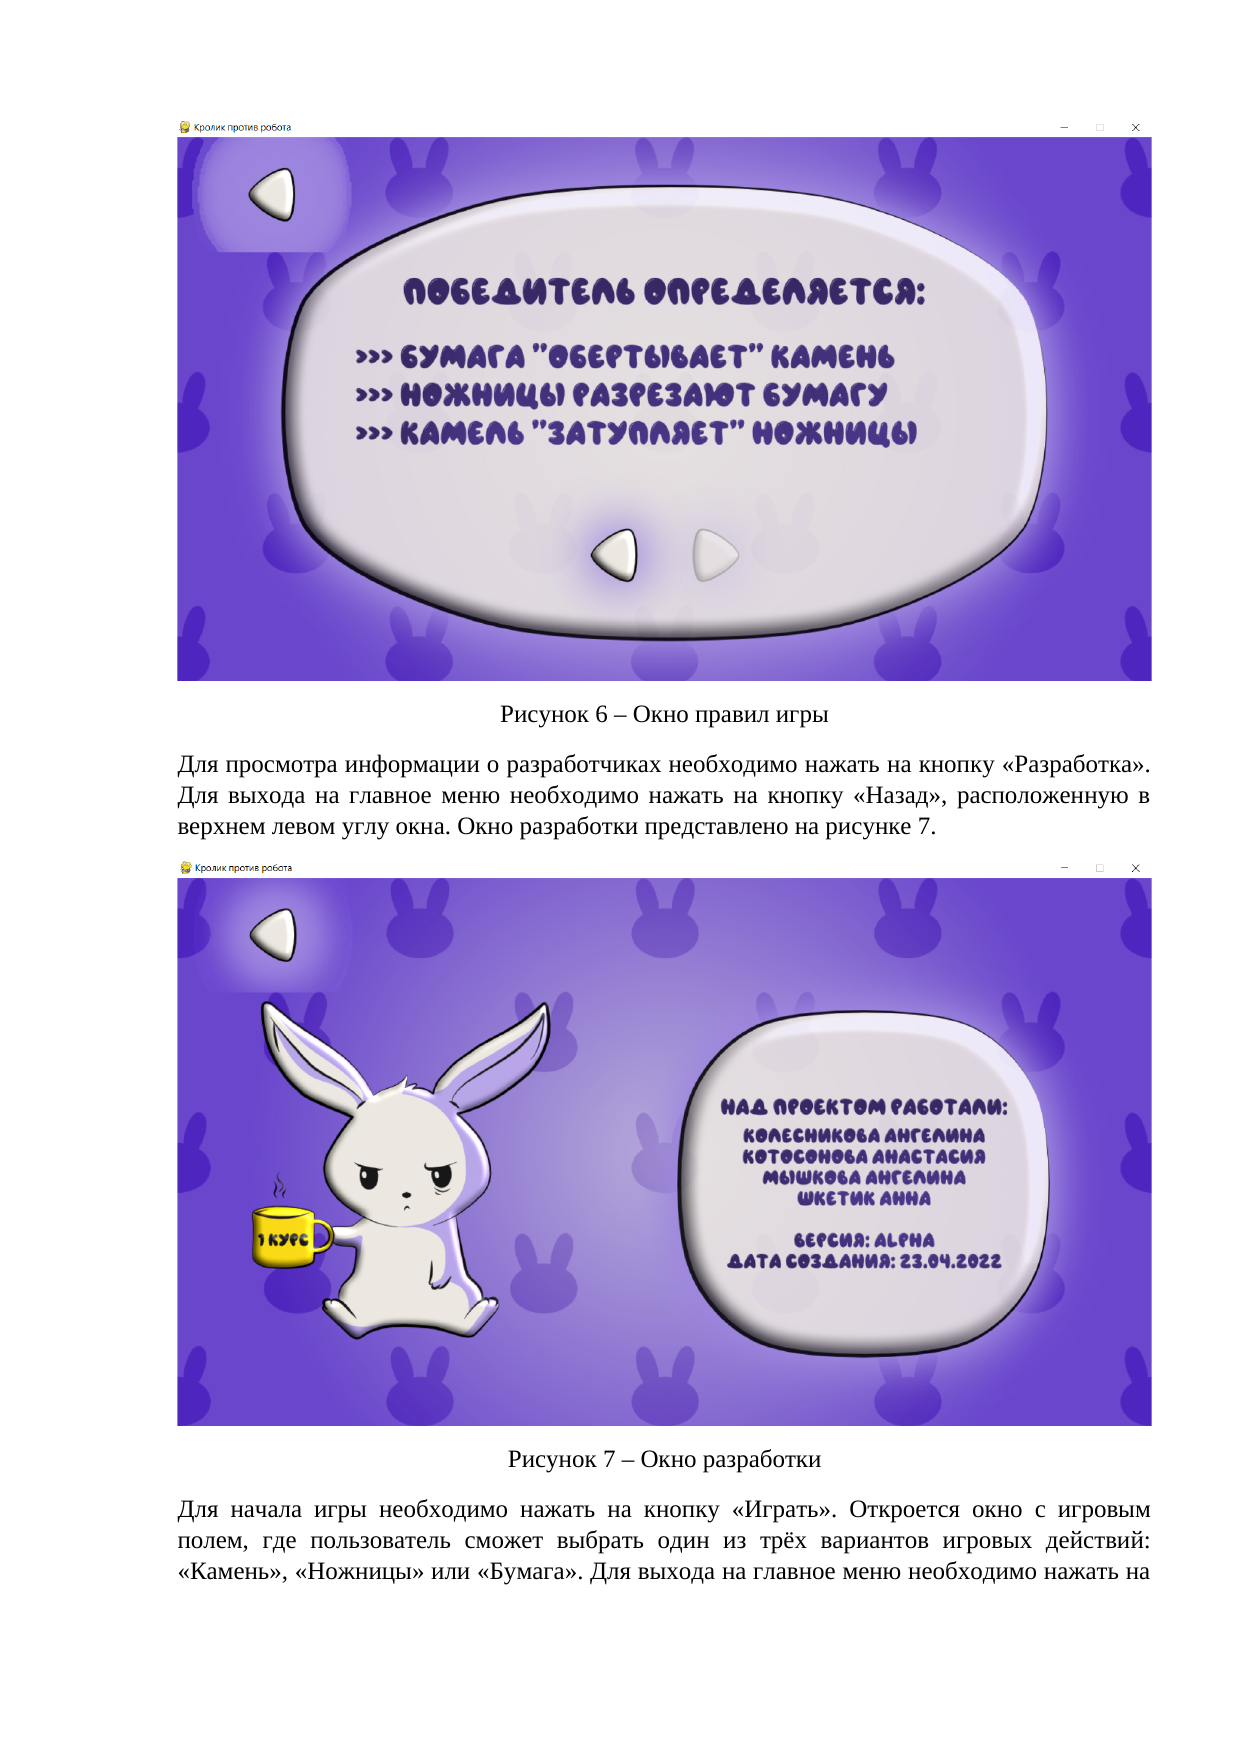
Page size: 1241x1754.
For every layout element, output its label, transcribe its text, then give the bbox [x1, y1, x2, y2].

text Рисунок 6 – Окно правил игры [177, 699, 1152, 728]
text Для просмотра информации о разработчиках необходимо нажать на кнопку «Разработка». Для выхода на главное меню необходимо нажать на кнопку «Назад», расположенную в верхнем левом углу окна. Окно разработки представлено на рисунке 7. [177, 749, 1152, 839]
text Рисунок 7 – Окно разработки [177, 1444, 1152, 1473]
picture [177, 858, 1152, 1426]
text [177, 1494, 1152, 1584]
picture [177, 118, 1152, 681]
